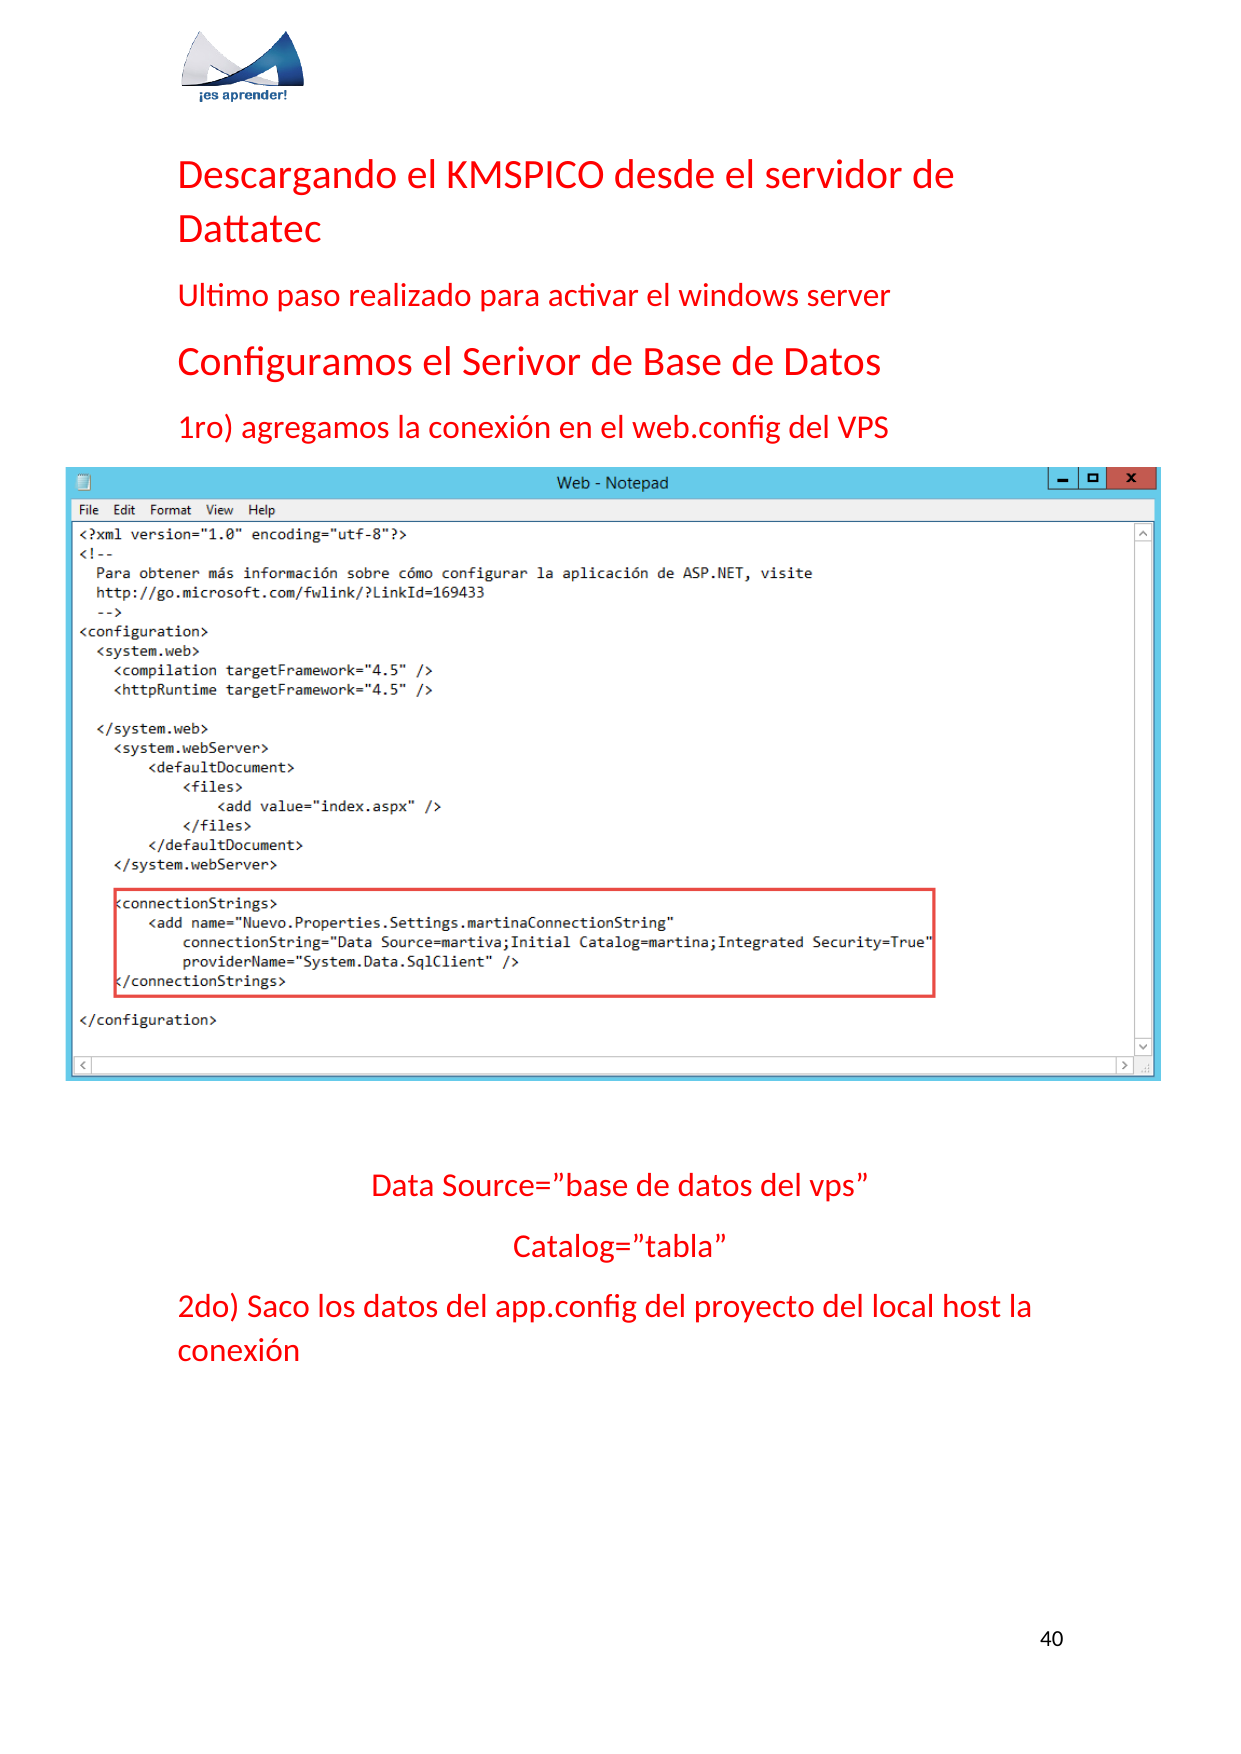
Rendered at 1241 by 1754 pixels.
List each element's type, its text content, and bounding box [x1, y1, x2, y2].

picture [176, 29, 308, 104]
text Configuramos el Serivor de Base de Datos [177, 335, 1063, 386]
text Data Source=”base de datos del vps” [177, 1164, 1063, 1205]
text Descargando el KMSPICO desde el servidor de Dattatec [177, 148, 1063, 253]
text 2do) Saco los datos del app.config del proyecto del local host la conexión [177, 1286, 1063, 1370]
text Ultimo paso realizado para activar el windows server [177, 274, 1063, 315]
picture [65, 467, 1161, 1081]
text 1ro) agregamos la conexión en el web.config del VPS [177, 406, 1063, 447]
text Catalog=”tabla” [177, 1225, 1063, 1266]
